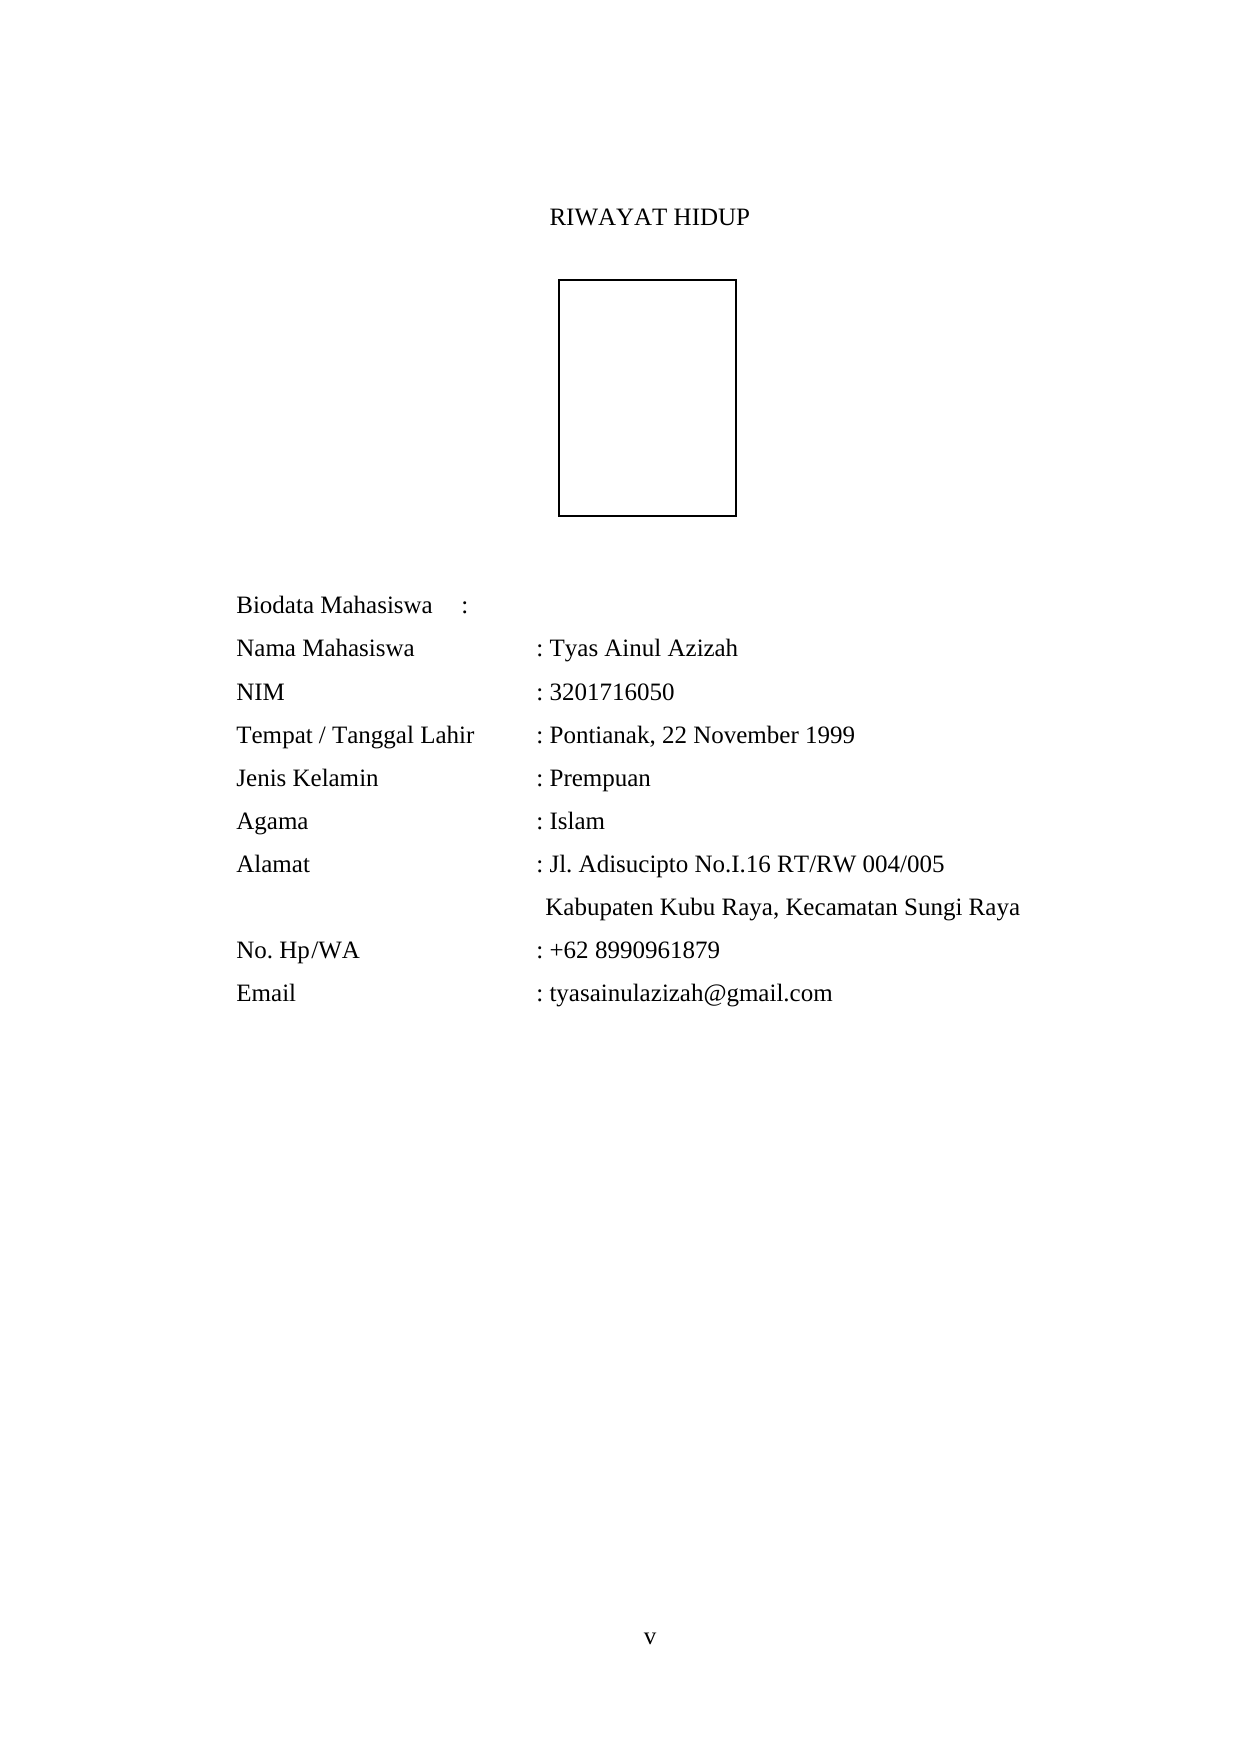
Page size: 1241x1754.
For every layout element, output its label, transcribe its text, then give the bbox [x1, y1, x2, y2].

text Tempat / Tanggal Lahir : Pontianak, 22 November 1999 [236, 720, 1063, 748]
text No. Hp /WA : +62 8990961879 [236, 935, 1063, 964]
text Biodata Mahasiswa : [236, 590, 1063, 619]
text Jenis Kelamin : Prempuan [236, 763, 1063, 792]
text Kabupaten Kubu Raya, Kecamatan Sungi Raya [545, 892, 1063, 921]
text NIM : 3201716050 [236, 677, 1063, 705]
subtitle RIWAYAT HIDUP [236, 202, 1063, 231]
text Agama : Islam [236, 806, 1063, 835]
text Alamat : Jl. Adisucipto No.I.16 RT/RW 004/005 [236, 849, 1063, 878]
text Email : tyasainulazizah@gmail.com [236, 978, 1063, 1007]
text Nama Mahasiswa : Tyas Ainul Azizah [236, 633, 1063, 662]
